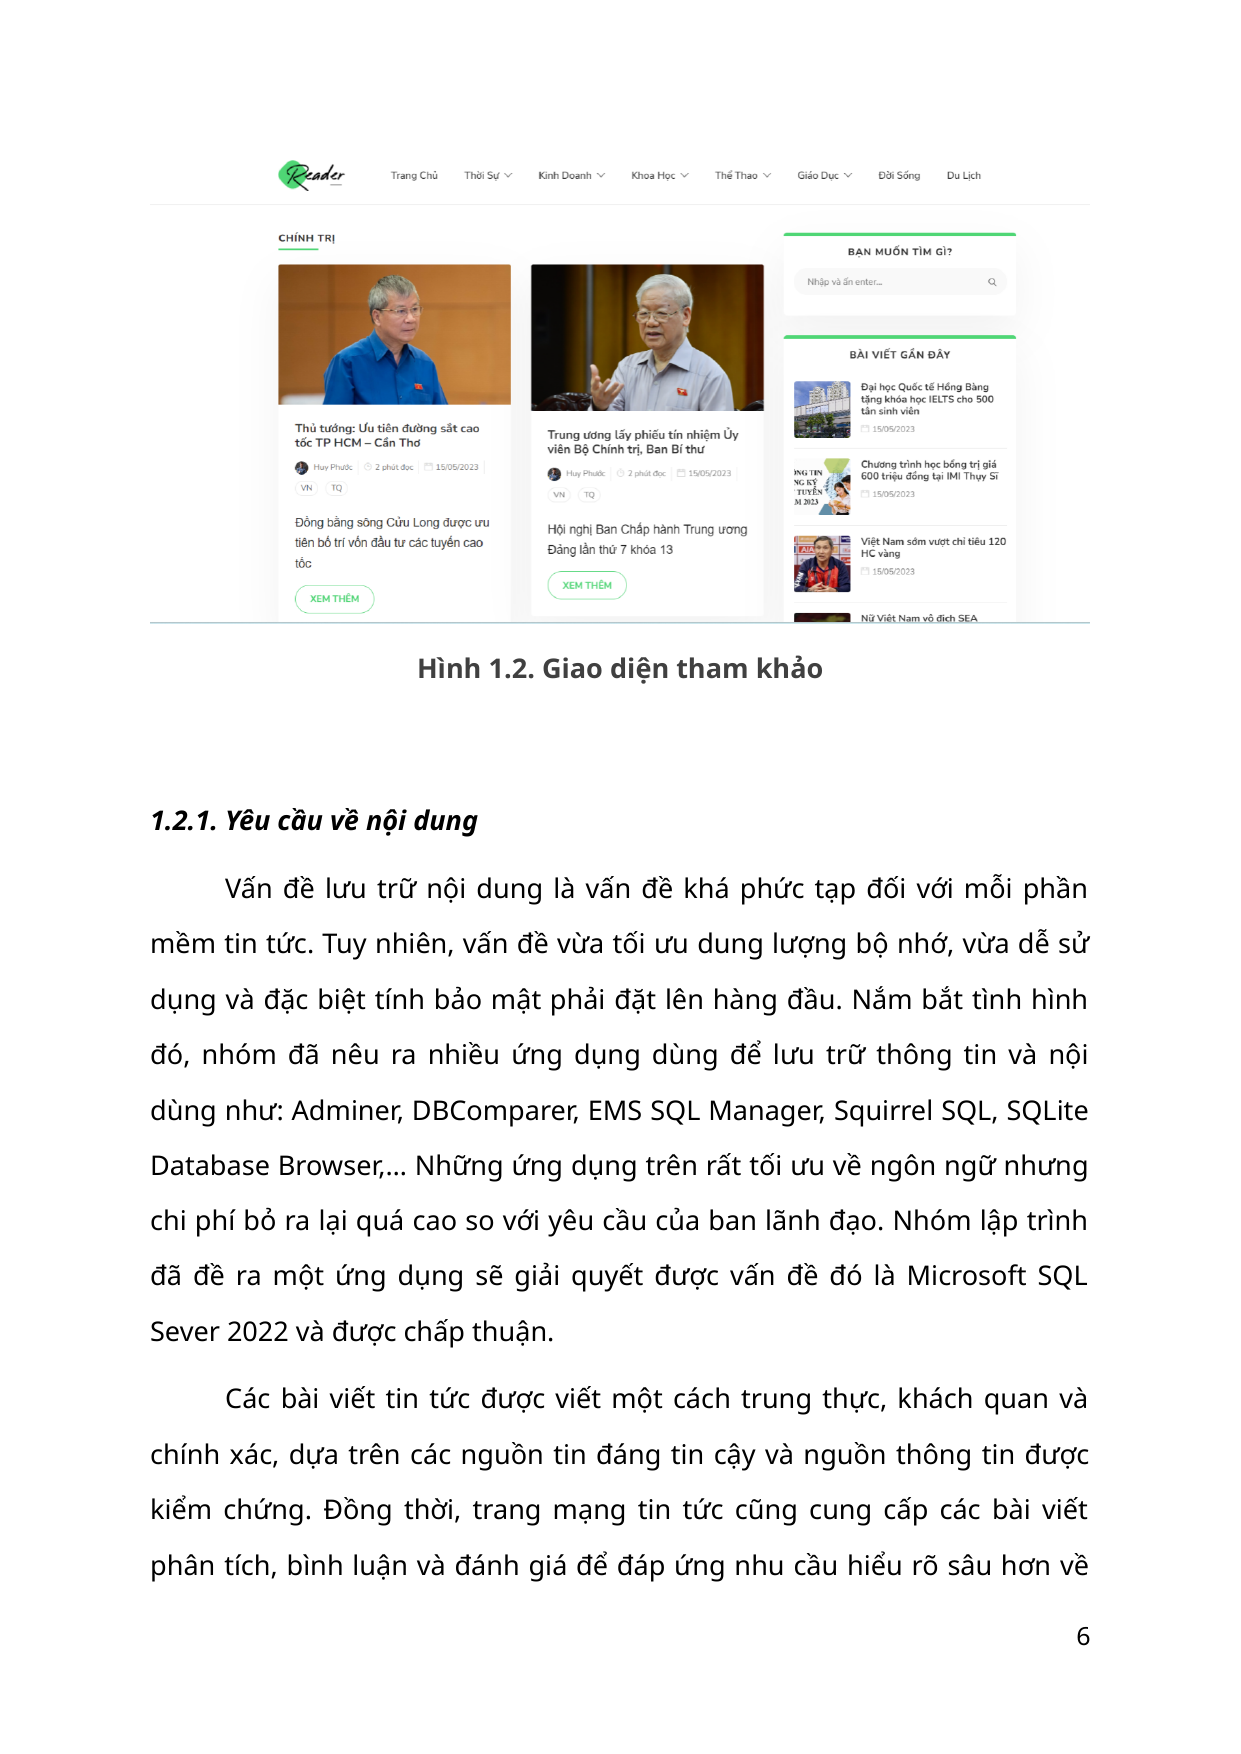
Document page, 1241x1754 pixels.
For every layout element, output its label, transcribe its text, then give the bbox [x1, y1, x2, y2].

subtitle 1.2.1. Yêu cầu về nội dung [150, 802, 1090, 839]
text Hình 1.2. Giao diện tham khảo [150, 649, 1090, 686]
picture [150, 150, 1090, 624]
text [150, 1380, 1090, 1583]
text Vấn đề lưu trữ nội dung là vấn đề khá phức tạp đối với mỗi phần mềm tin tức. Tuy nhiên, vấn đề vừa tối ưu dung lượng bộ nhớ, vừa dễ sử dụng và đặc biệt tính bảo mật phải đặt lên hàng đầu. Nắm bắt tình hình đó, nhóm đã nêu ra nhiều ứng dụng dùng để lưu trữ thông tin và nội dùng như: Adminer, DBComparer, EMS SQL Manager, Squirrel SQL, SQLite Database Browser,… Những ứng dụng trên rất tối ưu về ngôn ngữ nhưng chi phí bỏ ra lại quá cao so với yêu cầu của ban lãnh đạo. Nhóm lập trình đã đề ra một ứng dụng sẽ giải quyết được vấn đề đó là Microsoft SQL Sever 2022 và được chấp thuận. [150, 870, 1090, 1349]
